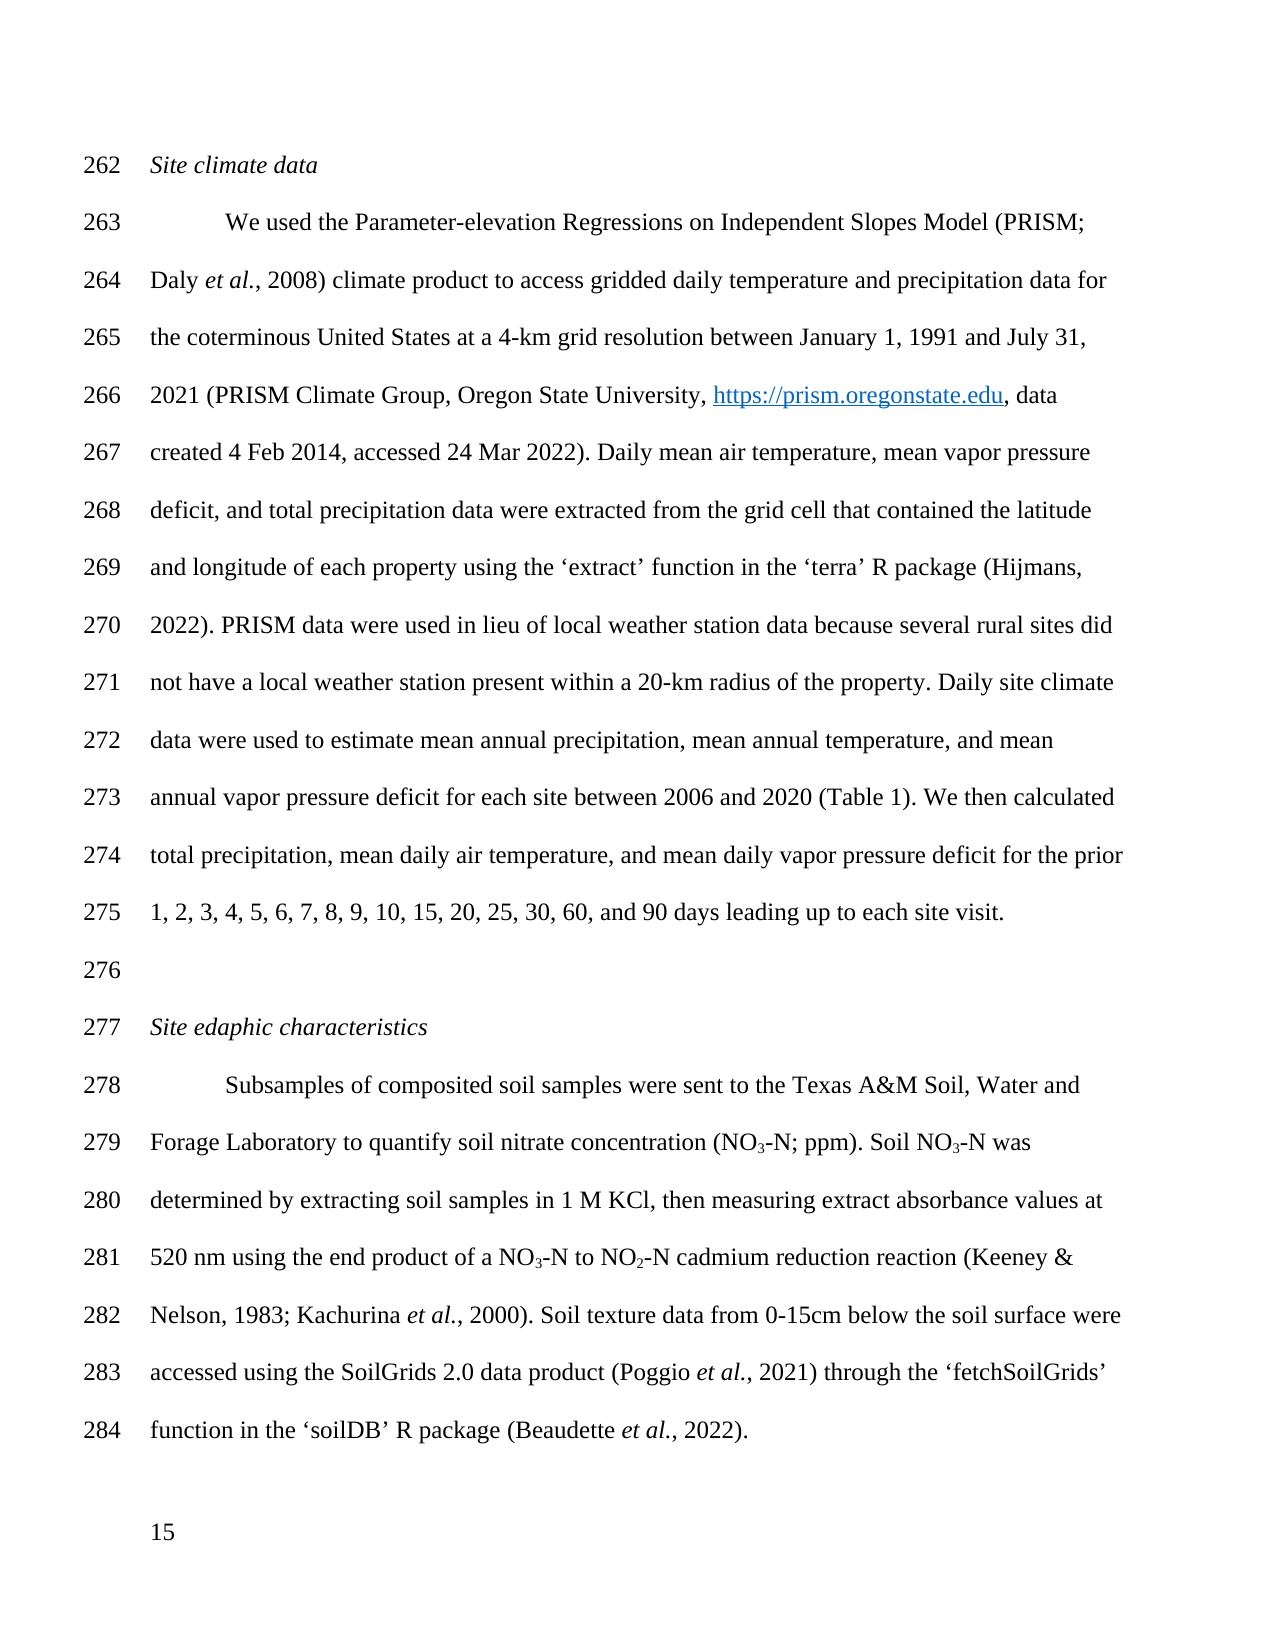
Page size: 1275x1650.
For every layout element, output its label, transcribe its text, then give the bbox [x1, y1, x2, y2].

text Site climate data [150, 150, 1125, 179]
text Subsamples of composited soil samples were sent to the Texas A&M Soil, Water and Forage Laboratory to quantify soil nitrate concentration (NO3-N; ppm). Soil NO3-N was determined by extracting soil samples in 1 M KCl, then measuring extract absorbance values at 520 nm using the end product of a NO3-N to NO2-N cadmium reduction reaction (Keeney & Nelson, 1983; Kachurina et al., 2000). Soil texture data from 0-15cm below the soil surface were accessed using the SoilGrids 2.0 data product (Poggio et al., 2021) through the ‘fetchSoilGrids’ function in the ‘soilDB’ R package (Beaudette et al., 2022). [150, 1070, 1125, 1444]
text We used the Parameter-elevation Regressions on Independent Slopes Model (PRISM; Daly et al., 2008) climate product to access gridded daily temperature and precipitation data for the coterminous United States at a 4-km grid resolution between January 1, 1991 and July 31, 2021 (PRISM Climate Group, Oregon State University, https://prism.oregonstate.edu, data created 4 Feb 2014, accessed 24 Mar 2022). Daily mean air temperature, mean vapor pressure deficit, and total precipitation data were extracted from the grid cell that contained the latitude and longitude of each property using the ‘extract’ function in the ‘terra’ R package (Hijmans, 2022). PRISM data were used in lieu of local weather station data because several rural sites did not have a local weather station present within a 20-km radius of the property. Daily site climate data were used to estimate mean annual precipitation, mean annual temperature, and mean annual vapor pressure deficit for each site between 2006 and 2020 (Table 1). We then calculated total precipitation, mean daily air temperature, and mean daily vapor pressure deficit for the prior 1, 2, 3, 4, 5, 6, 7, 8, 9, 10, 15, 20, 25, 30, 60, and 90 days leading up to each site visit. [150, 207, 1125, 926]
text Site edaphic characteristics [150, 1012, 1125, 1041]
